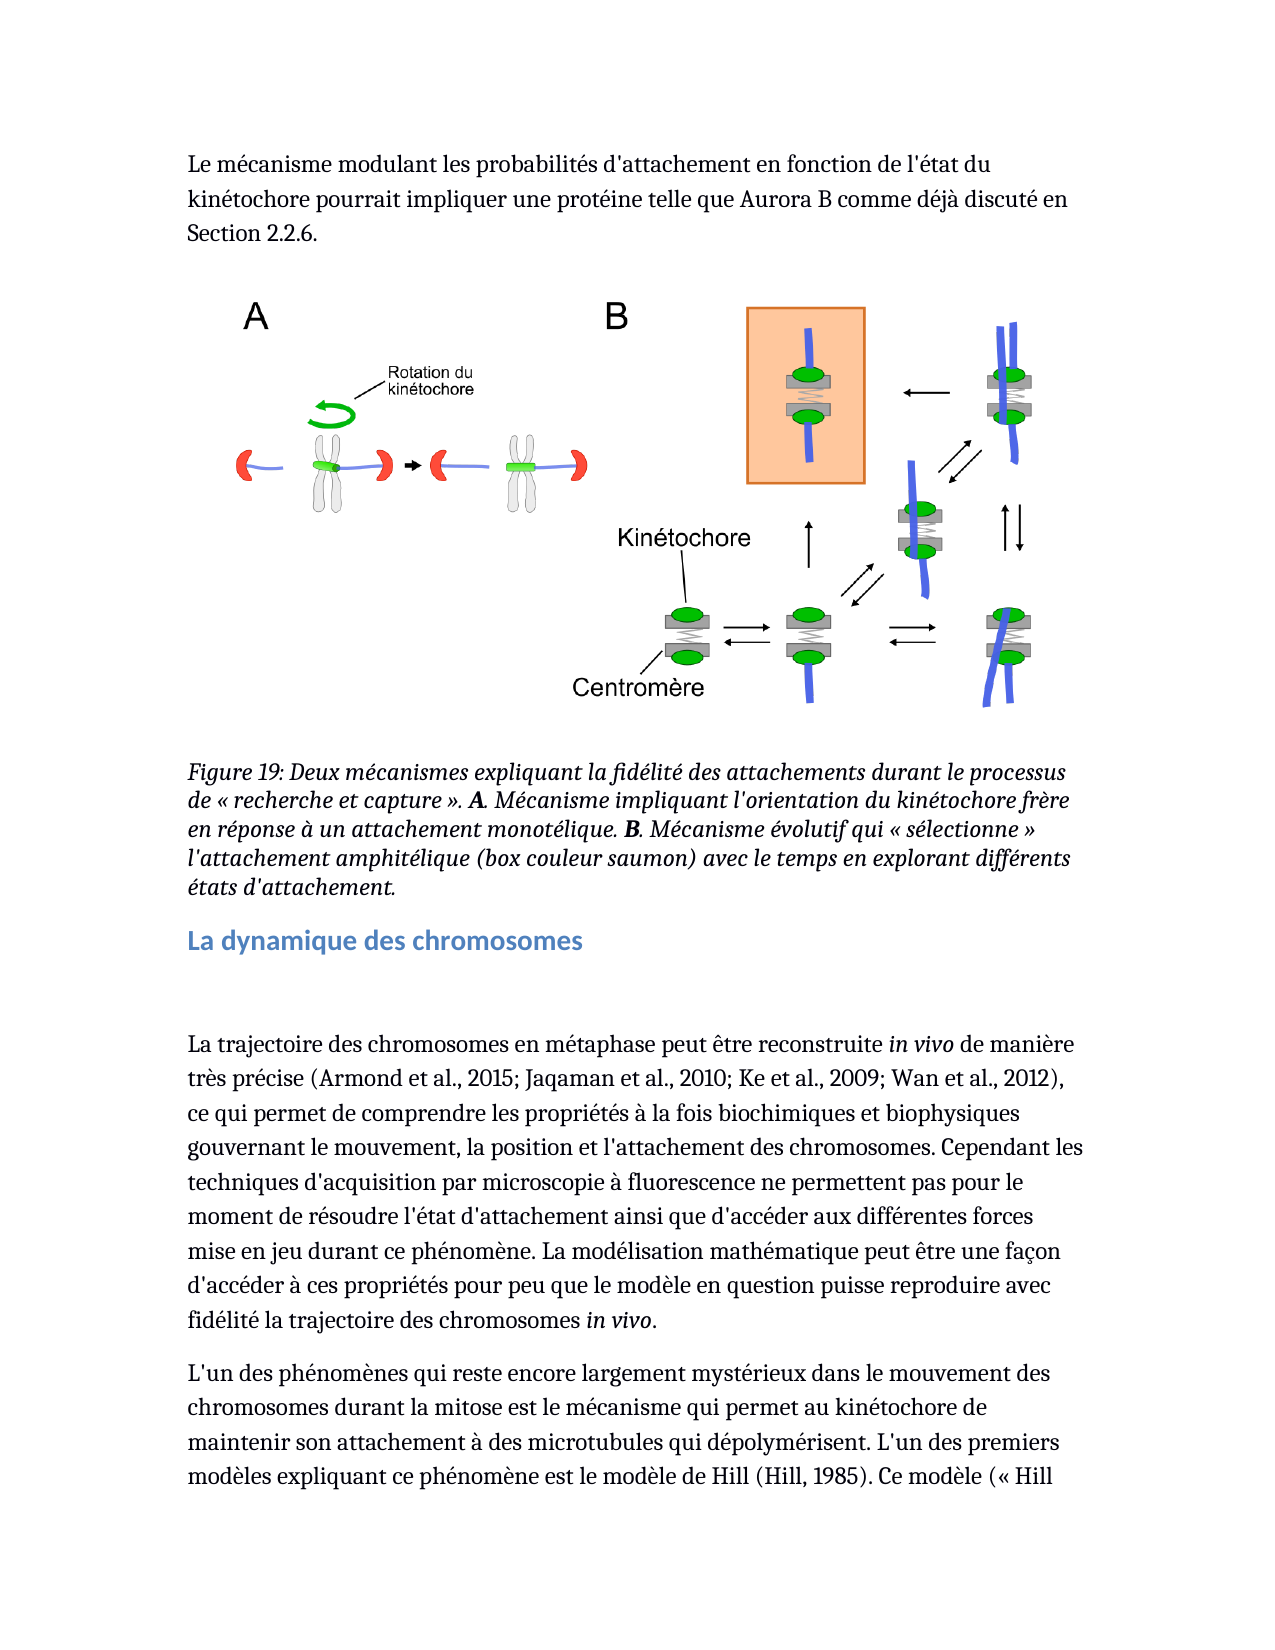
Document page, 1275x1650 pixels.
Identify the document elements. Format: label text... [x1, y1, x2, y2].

subtitle La dynamique des chromosomes [187, 922, 1087, 958]
text Le mécanisme modulant les probabilités d'attachement en fonction de l'état du kinétochore pourrait impliquer une protéine telle que Aurora B comme déjà discuté en Section 2.2.6. [187, 150, 1087, 248]
text La trajectoire des chromosomes en métaphase peut être reconstruite in vivo de manière très précise (Armond et al., 2015; Jaqaman et al., 2010; Ke et al., 2009; Wan et al., 2012), ce qui permet de comprendre les propriétés à la fois biochimiques et biophysiques gouvernant le mouvement, la position et l'attachement des chromosomes. Cependant les techniques d'acquisition par microscopie à fluorescence ne permettent pas pour le moment de résoudre l'état d'attachement ainsi que d'accéder aux différentes forces mise en jeu durant ce phénomène. La modélisation mathématique peut être une façon d'accéder à ces propriétés pour peu que le modèle en question puisse reproduire avec fidélité la trajectoire des chromosomes in vivo. [187, 1030, 1087, 1334]
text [187, 1359, 1087, 1491]
picture [206, 272, 1061, 737]
text Figure 19: Deux mécanismes expliquant la fidélité des attachements durant le processus de « recherche et capture ». A. Mécanisme impliquant l'orientation du kinétochore frère en réponse à un attachement monotélique. B. Mécanisme évolutif qui « sélectionne » l'attachement amphitélique (box couleur saumon) avec le temps en explorant différents états d'attachement. [187, 758, 1087, 901]
